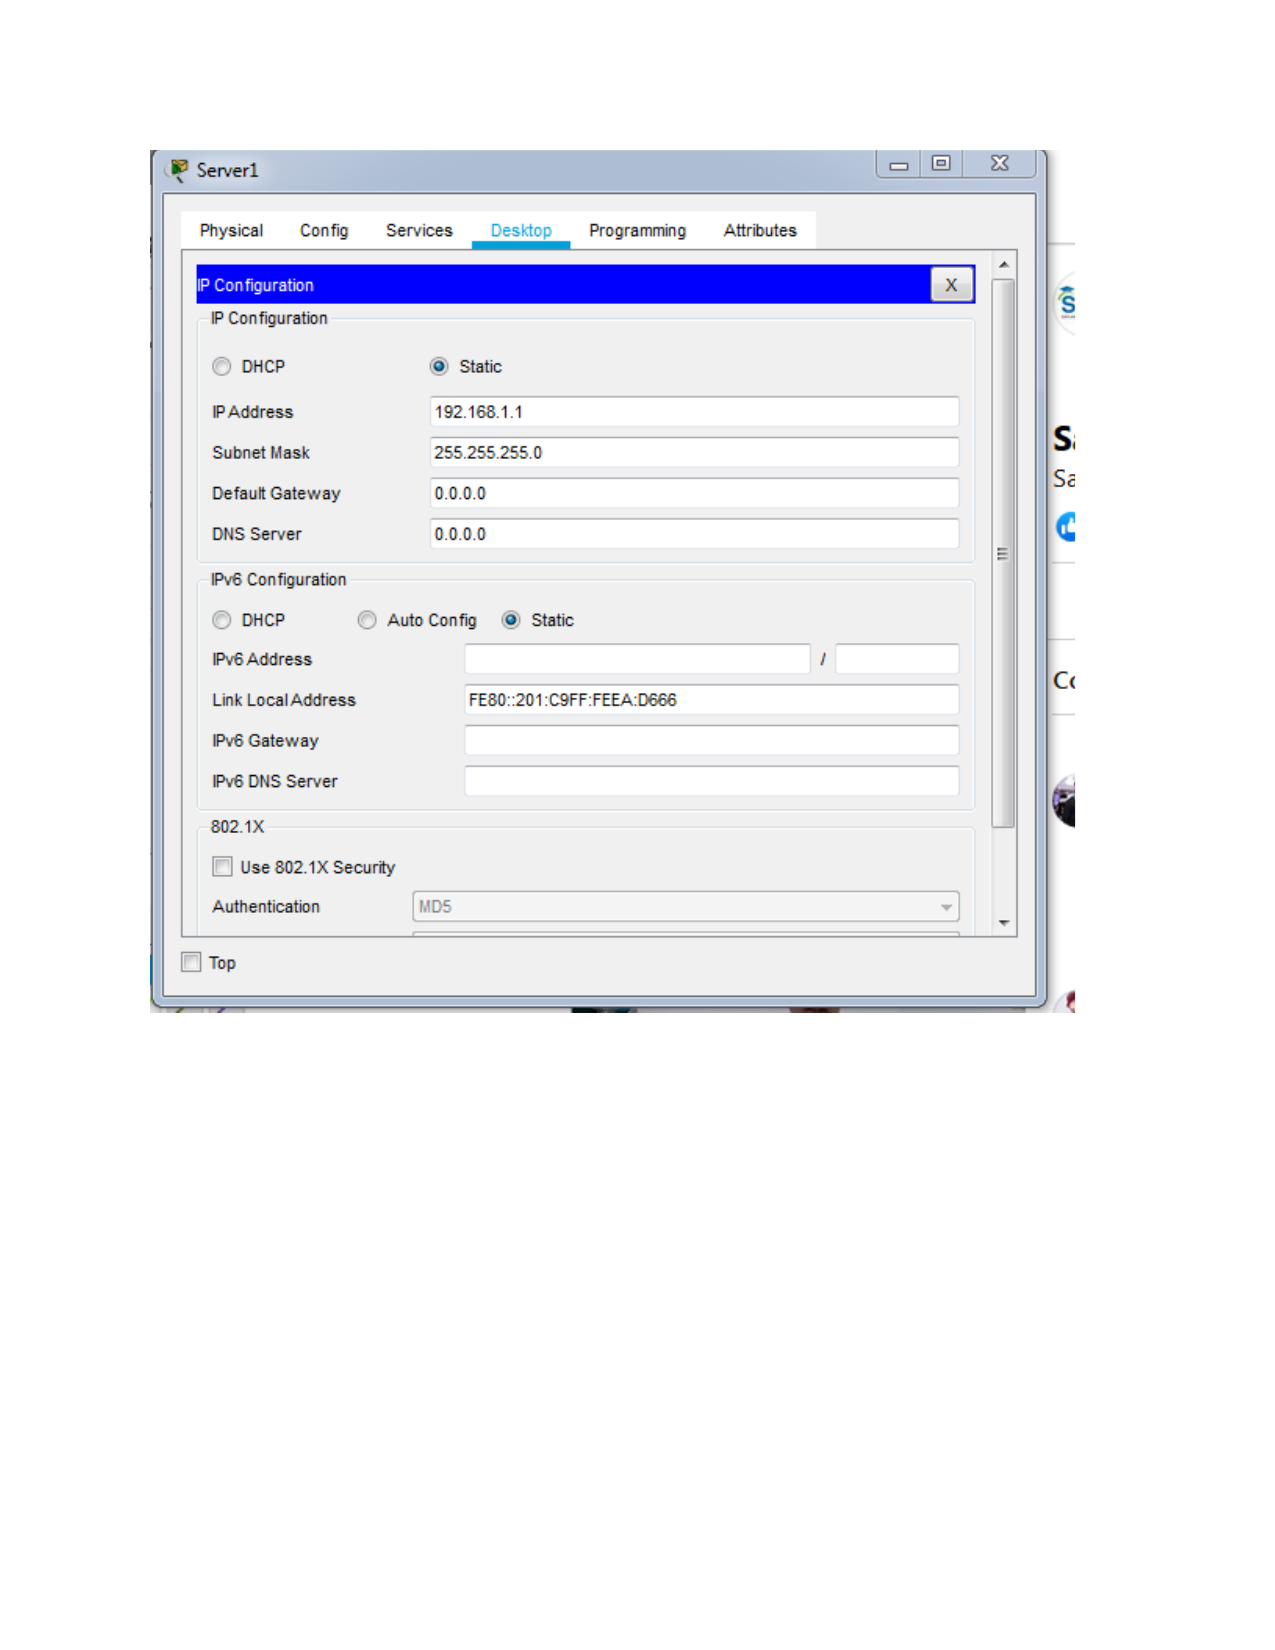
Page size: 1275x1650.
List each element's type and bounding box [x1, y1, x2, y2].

picture [150, 150, 1075, 1013]
